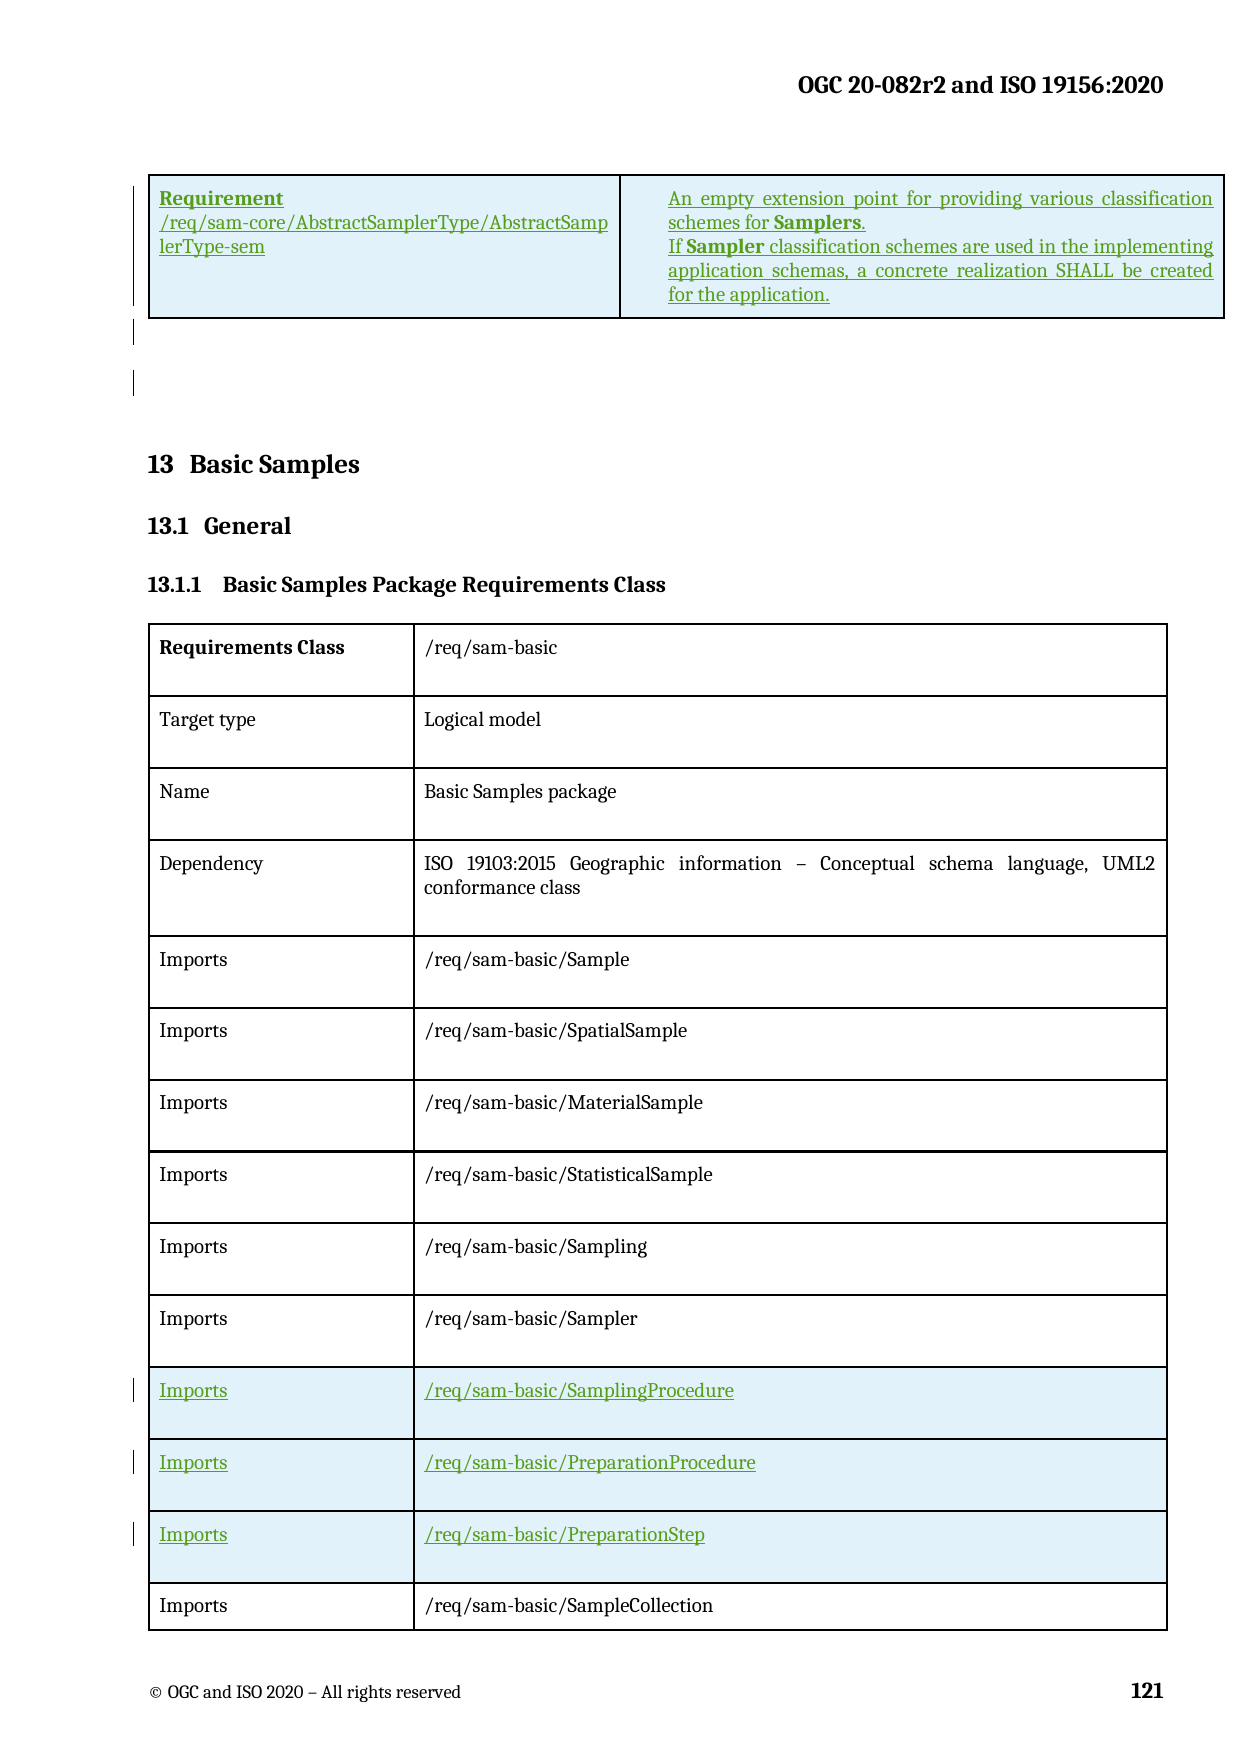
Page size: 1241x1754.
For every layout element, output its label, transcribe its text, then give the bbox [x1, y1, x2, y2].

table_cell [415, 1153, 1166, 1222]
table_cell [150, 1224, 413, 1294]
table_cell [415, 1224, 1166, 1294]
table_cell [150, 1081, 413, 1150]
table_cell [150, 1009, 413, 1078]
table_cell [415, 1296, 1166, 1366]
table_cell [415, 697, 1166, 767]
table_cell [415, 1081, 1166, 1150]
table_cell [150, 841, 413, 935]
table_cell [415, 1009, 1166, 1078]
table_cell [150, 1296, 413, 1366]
subtitle General [148, 512, 1163, 541]
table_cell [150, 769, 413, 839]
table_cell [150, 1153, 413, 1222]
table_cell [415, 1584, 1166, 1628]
subtitle Basic Samples [148, 449, 1163, 481]
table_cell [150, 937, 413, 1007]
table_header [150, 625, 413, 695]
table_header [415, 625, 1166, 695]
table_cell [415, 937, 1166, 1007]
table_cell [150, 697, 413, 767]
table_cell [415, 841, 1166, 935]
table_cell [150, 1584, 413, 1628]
subtitle Basic Samples Package Requirements Class [148, 572, 1163, 598]
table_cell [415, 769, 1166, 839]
